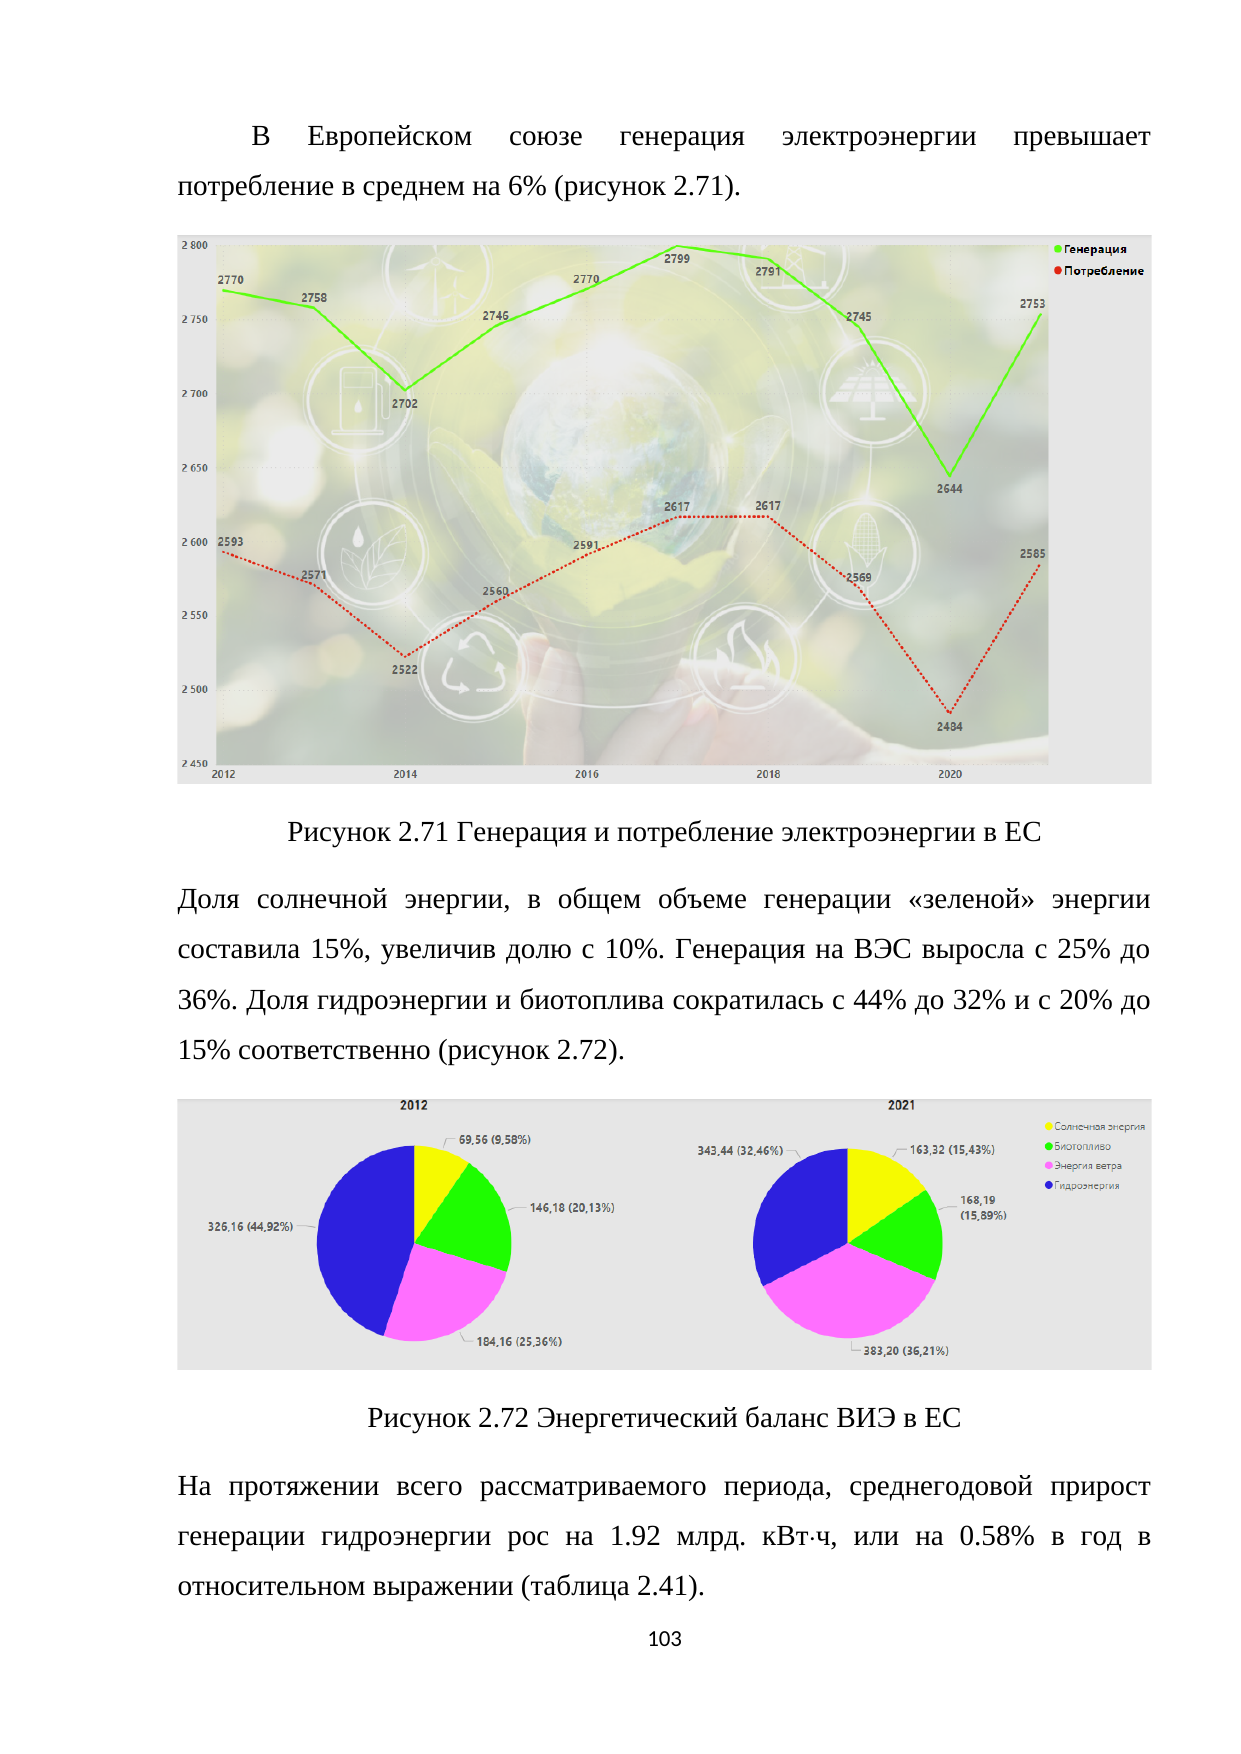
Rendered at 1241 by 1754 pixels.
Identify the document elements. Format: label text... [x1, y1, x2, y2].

text На протяжении всего рассматриваемого периода, среднегодовой прирост генерации гидроэнергии рос на 1.92 млрд. кВт⋅ч, или на 0.58% в год в относительном выражении (таблица 2.41). [177, 1468, 1152, 1602]
text Рисунок 2.71 Генерация и потребление электроэнергии в ЕС [177, 814, 1152, 848]
picture [177, 1099, 1152, 1370]
text В Европейском союзе генерация электроэнергии превышает потребление в среднем на 6% (рисунок 2.71). [177, 118, 1152, 202]
picture [177, 235, 1152, 784]
text Рисунок 2.72 Энергетический баланс ВИЭ в ЕС [177, 1401, 1152, 1434]
text Доля солнечной энергии, в общем объеме генерации «зеленой» энергии составила 15%, увеличив долю с 10%. Генерация на ВЭС выросла с 25% до 36%. Доля гидроэнергии и биотоплива сократилась с 44% до 32% и с 20% до 15% соответственно (рисунок 2.72). [177, 881, 1152, 1066]
